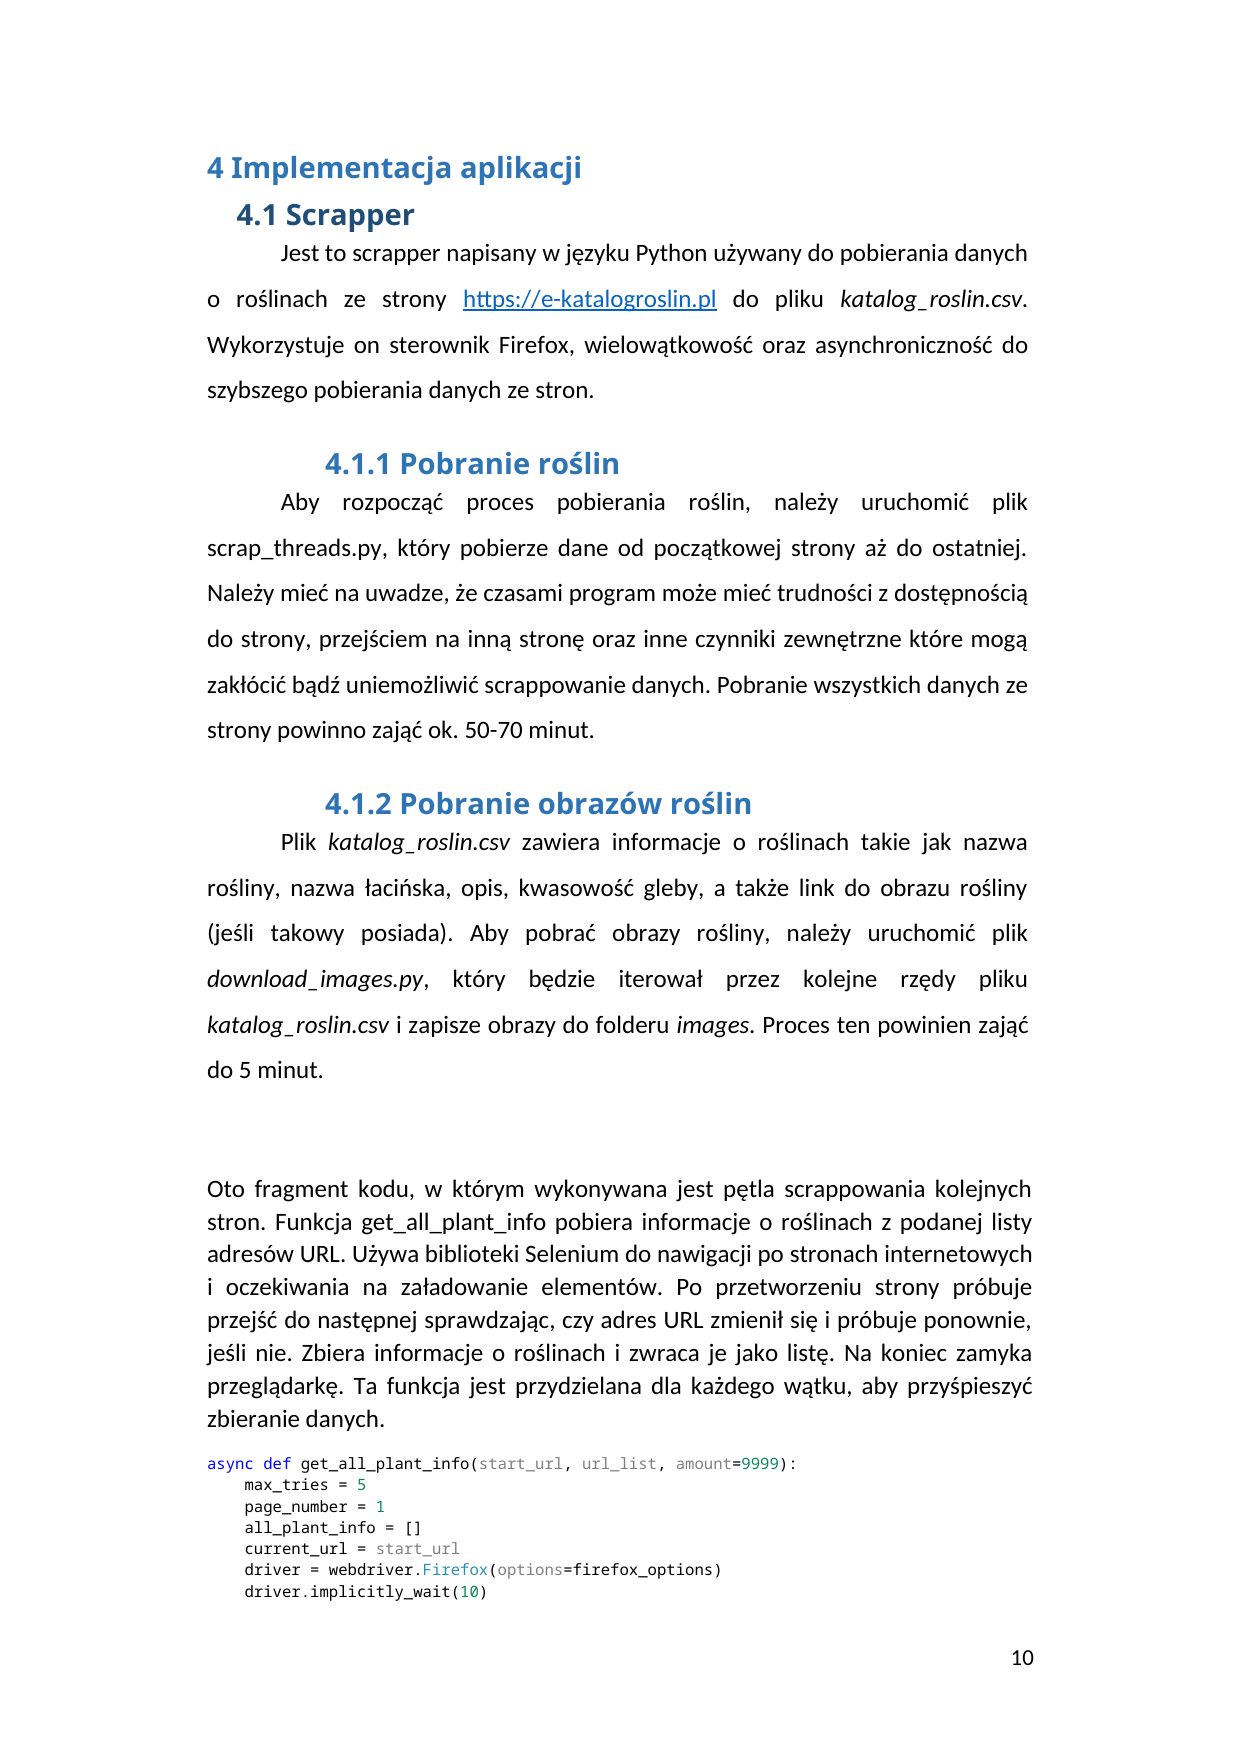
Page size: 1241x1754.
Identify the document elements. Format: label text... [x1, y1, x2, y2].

text driver.implicitly_wait(10) [207, 1580, 1033, 1602]
subtitle Pobranie roślin [295, 443, 1033, 483]
text Oto fragment kodu, w którym wykonywana jest pętla scrappowania kolejnych stron. Funkcja get_all_plant_info pobiera informacje o roślinach z podanej listy adresów URL. Używa biblioteki Selenium do nawigacji po stronach internetowych i oczekiwania na załadowanie elementów. Po przetworzeniu strony próbuje przejść do następnej sprawdzając, czy adres URL zmienił się i próbuje ponownie, jeśli nie. Zbiera informacje o roślinach i zwraca je jako listę. Na koniec zamyka przeglądarkę. Ta funkcja jest przydzielana dla każdego wątku, aby przyśpieszyć zbieranie danych. [207, 1173, 1033, 1434]
text max_tries = 5 [207, 1474, 1033, 1495]
text driver = webdriver.Firefox(options=firefox_options) [207, 1559, 1033, 1580]
text all_plant_info = [] [207, 1517, 1033, 1538]
text Aby rozpocząć proces pobierania roślin, należy uruchomić plik scrap_threads.py, który pobierze dane od początkowej strony aż do ostatniej. Należy mieć na uwadze, że czasami program może mieć trudności z dostępnością do strony, przejściem na inną stronę oraz inne czynniki zewnętrzne które mogą zakłócić bądź uniemożliwić scrappowanie danych. Pobranie wszystkich danych ze strony powinno zająć ok. 50-70 minut. [207, 486, 1029, 745]
subtitle Implementacja aplikacji [207, 148, 1033, 187]
text Plik katalog_roslin.csv zawiera informacje o roślinach takie jak nazwa rośliny, nazwa łacińska, opis, kwasowość gleby, a także link do obrazu rośliny (jeśli takowy posiada). Aby pobrać obrazy rośliny, należy uruchomić plik download_images.py, który będzie iterował przez kolejne rzędy pliku katalog_roslin.csv i zapisze obrazy do folderu images. Proces ten powinien zająć do 5 minut. [207, 826, 1029, 1085]
text async def get_all_plant_info(start_url, url_list, amount=9999): [207, 1453, 1033, 1474]
subtitle Pobranie obrazów roślin [295, 783, 1033, 823]
text page_number = 1 [207, 1495, 1033, 1517]
text current_url = start_url [207, 1538, 1033, 1559]
text Jest to scrapper napisany w języku Python używany do pobierania danych o roślinach ze strony https://e-katalogroslin.pl do pliku katalog_roslin.csv. Wykorzystuje on sterownik Firefox, wielowątkowość oraz asynchroniczność do szybszego pobierania danych ze stron. [207, 237, 1029, 405]
subtitle Scrapper [207, 195, 1033, 234]
